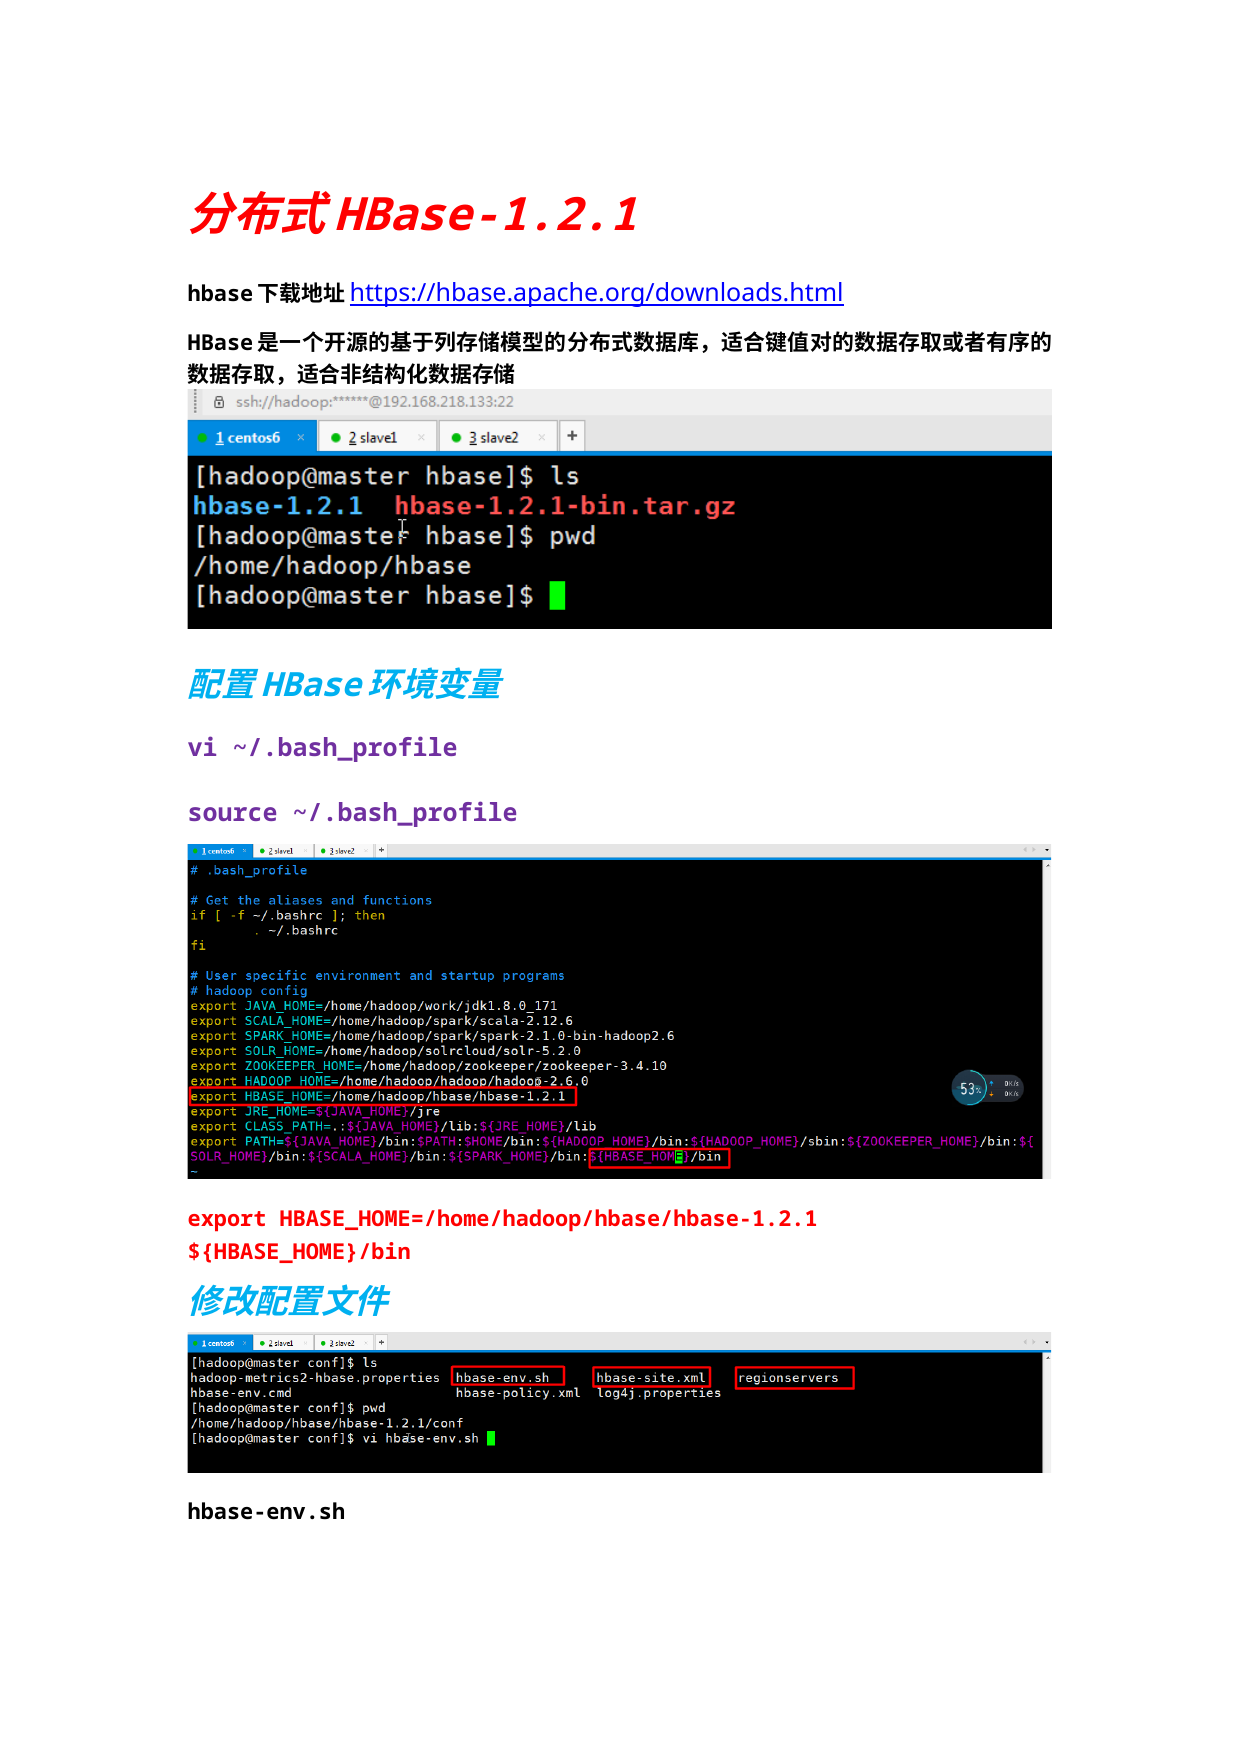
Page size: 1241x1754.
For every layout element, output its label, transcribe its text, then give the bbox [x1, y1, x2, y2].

text hbase-env.sh [187, 1494, 1053, 1527]
text hbase下载地址https://hbase.apache.org/downloads.html [187, 259, 1053, 324]
text export HBASE_HOME=/home/hadoop/hbase/hbase-1.2.1 [187, 1202, 1053, 1234]
text 配置HBase环境变量 [187, 649, 1053, 714]
text source ~/.bash_profile [187, 779, 1053, 844]
text 分布式HBase-1.2.1 [187, 162, 1053, 259]
picture [187, 389, 1052, 629]
picture [187, 844, 1052, 1179]
text HBase是一个开源的基于列存储模型的分布式数据库，适合键值对的数据存取或者有序的数据存取，适合非结构化数据存储 [187, 324, 1053, 389]
picture [187, 1332, 1052, 1473]
text ${HBASE_HOME}/bin [187, 1234, 1053, 1267]
text 修改配置文件 [187, 1267, 1053, 1332]
text vi ~/.bash_profile [187, 714, 1053, 779]
